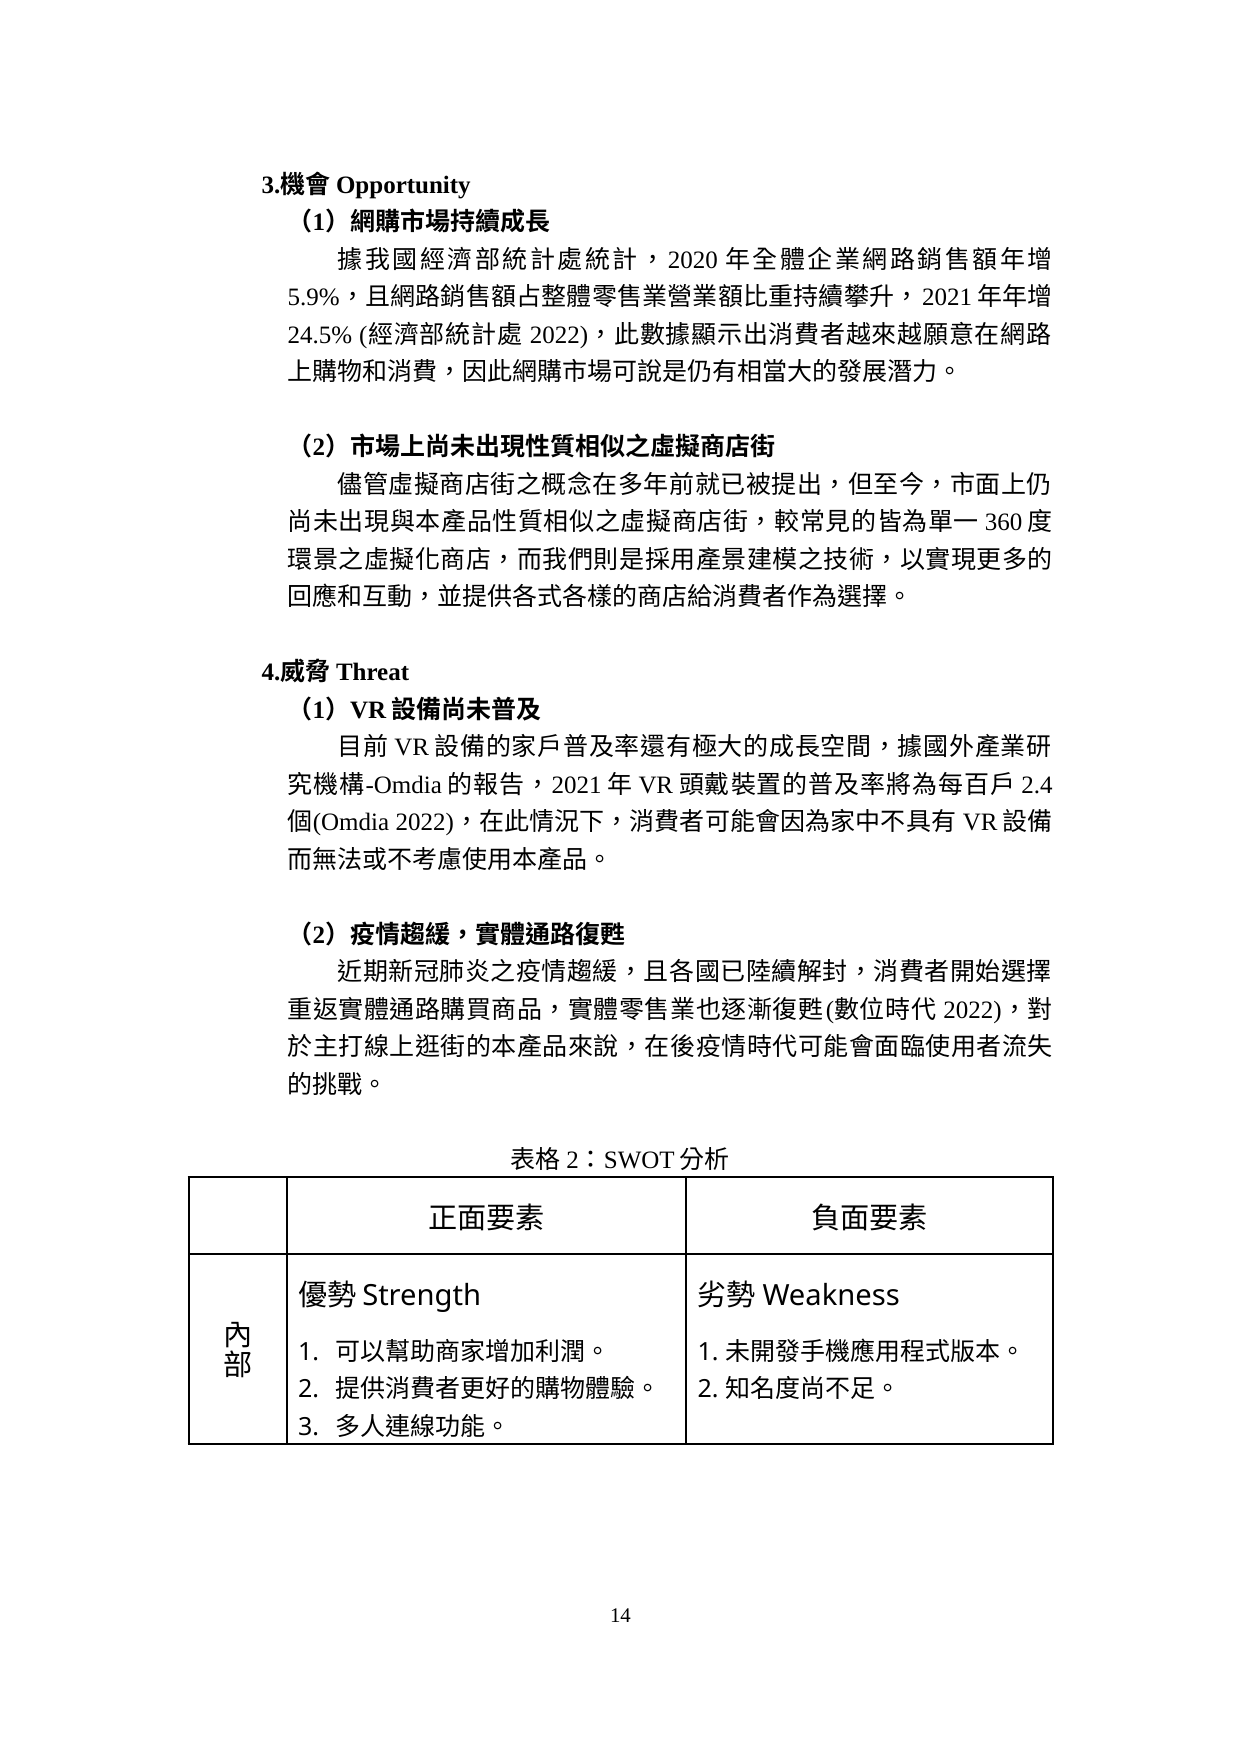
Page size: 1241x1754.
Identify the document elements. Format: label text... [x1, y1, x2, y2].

text 近期新冠肺炎之疫情趨緩，且各國已陸續解封，消費者開始選擇重返實體通路購買商品，實體零售業也逐漸復甦(數位時代 2022)，對於主打線上逛街的本產品來說，在後疫情時代可能會面臨使用者流失的挑戰。 [287, 951, 1053, 1101]
table_header 正面要素 [288, 1178, 685, 1253]
list 4.威脅 Threat [187, 651, 1053, 689]
text 表格 2：SWOT分析 [187, 1139, 1053, 1176]
text （2）市場上尚未出現性質相似之虛擬商店街 [237, 426, 1053, 464]
table_cell 內部 [190, 1255, 286, 1443]
text 據我國經濟部統計處統計，2020年全體企業網路銷售額年增5.9%，且網路銷售額占整體零售業營業額比重持續攀升，2021年年增24.5% (經濟部統計處 2022)，此數據顯示出消費者越來越願意在網路上購物和消費，因此網購市場可說是仍有相當大的發展潛力。 [287, 239, 1053, 389]
text （2）疫情趨緩，實體通路復甦 [237, 914, 1053, 951]
text 目前VR設備的家戶普及率還有極大的成長空間，據國外產業研究機構-Omdia的報告，2021年VR頭戴裝置的普及率將為每百戶2.4個(Omdia 2022)，在此情況下，消費者可能會因為家中不具有VR設備而無法或不考慮使用本產品。 [287, 726, 1053, 876]
text （1）網購市場持續成長 [237, 201, 1053, 239]
table_header 負面要素 [687, 1178, 1052, 1253]
table_header [190, 1178, 286, 1253]
text （1）VR設備尚未普及 [237, 689, 1053, 726]
list 3.機會 Opportunity [187, 164, 1053, 201]
text 儘管虛擬商店街之概念在多年前就已被提出，但至今，市面上仍尚未出現與本產品性質相似之虛擬商店街，較常見的皆為單一360度環景之虛擬化商店，而我們則是採用產景建模之技術，以實現更多的回應和互動，並提供各式各樣的商店給消費者作為選擇。 [287, 464, 1053, 614]
table_cell 劣勢 Weakness 1. 未開發手機應用程式版本。 2. 知名度尚不足。 [687, 1255, 1052, 1443]
table_cell 優勢Strength 可以幫助商家增加利潤。 提供消費者更好的購物體驗。 多人連線功能。 [288, 1255, 685, 1443]
